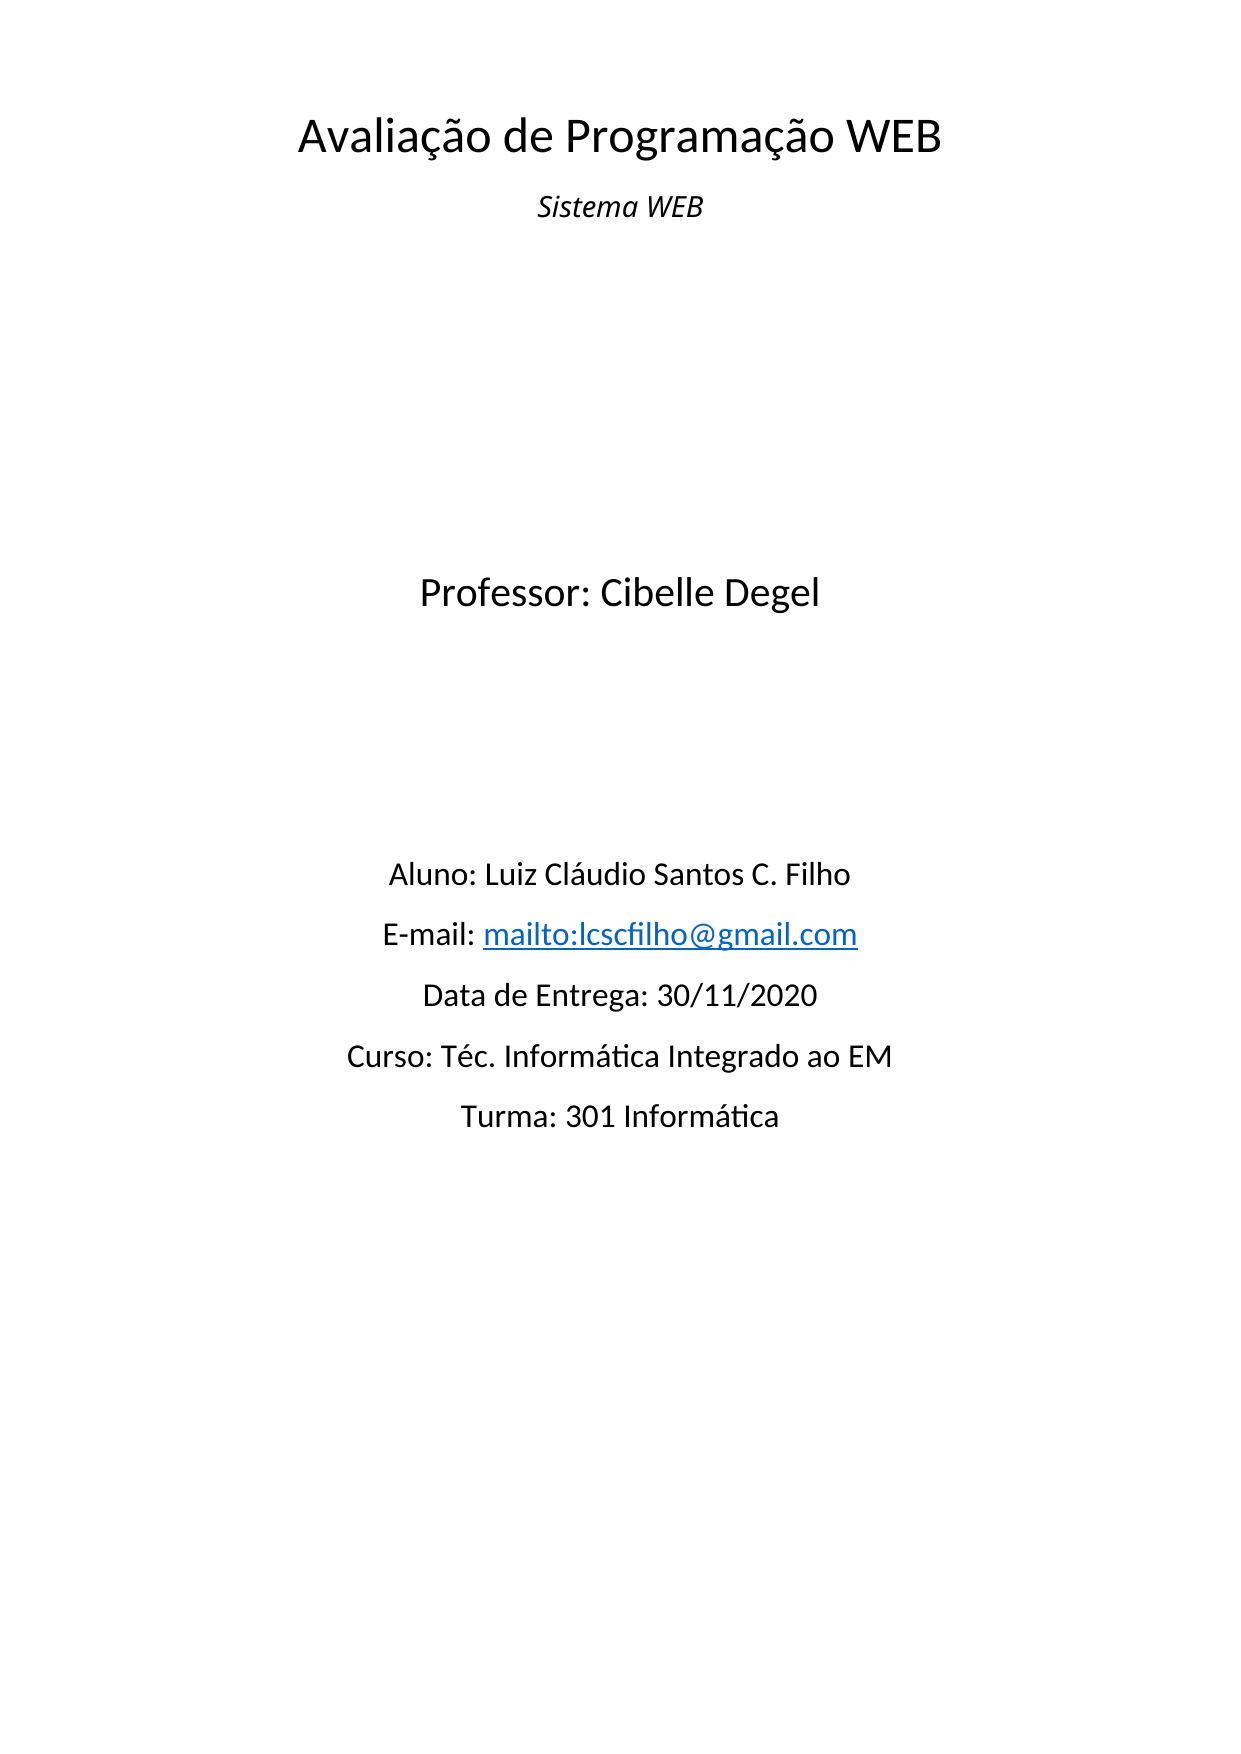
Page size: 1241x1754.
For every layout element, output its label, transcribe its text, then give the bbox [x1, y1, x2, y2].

text Sistema WEB [0, 187, 1240, 226]
text E-mail: mailto:lcscfilho@gmail.com [0, 913, 1240, 954]
text Professor: Cibelle Degel [0, 566, 1240, 617]
text Curso: Téc. Informática Integrado ao EM [0, 1034, 1240, 1075]
text Aluno: Luiz Cláudio Santos C. Filho [0, 853, 1240, 893]
text Avaliação de Programação WEB [0, 104, 1240, 165]
text Turma: 301 Informática [0, 1095, 1240, 1136]
text Data de Entrega: 30/11/2020 [0, 974, 1240, 1015]
